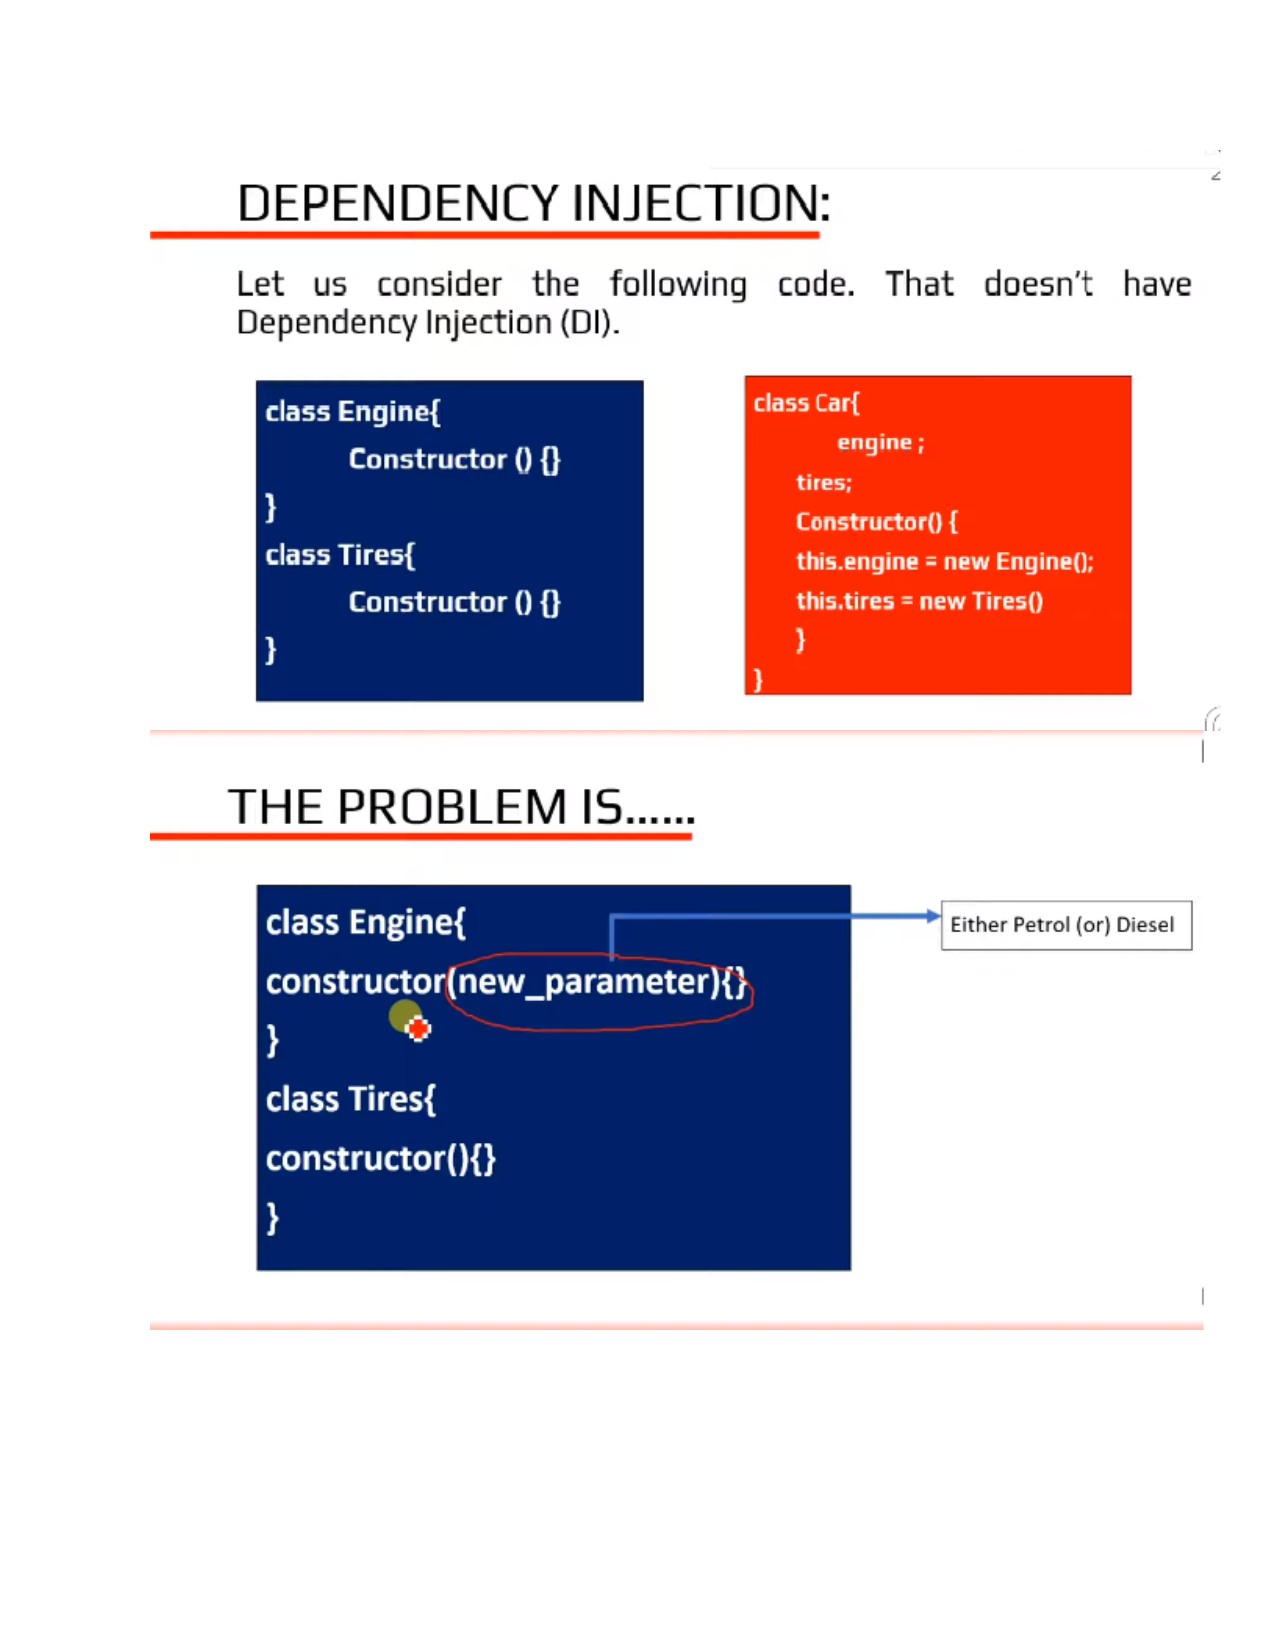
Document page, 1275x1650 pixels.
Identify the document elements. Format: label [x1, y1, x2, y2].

picture [150, 150, 1221, 1330]
